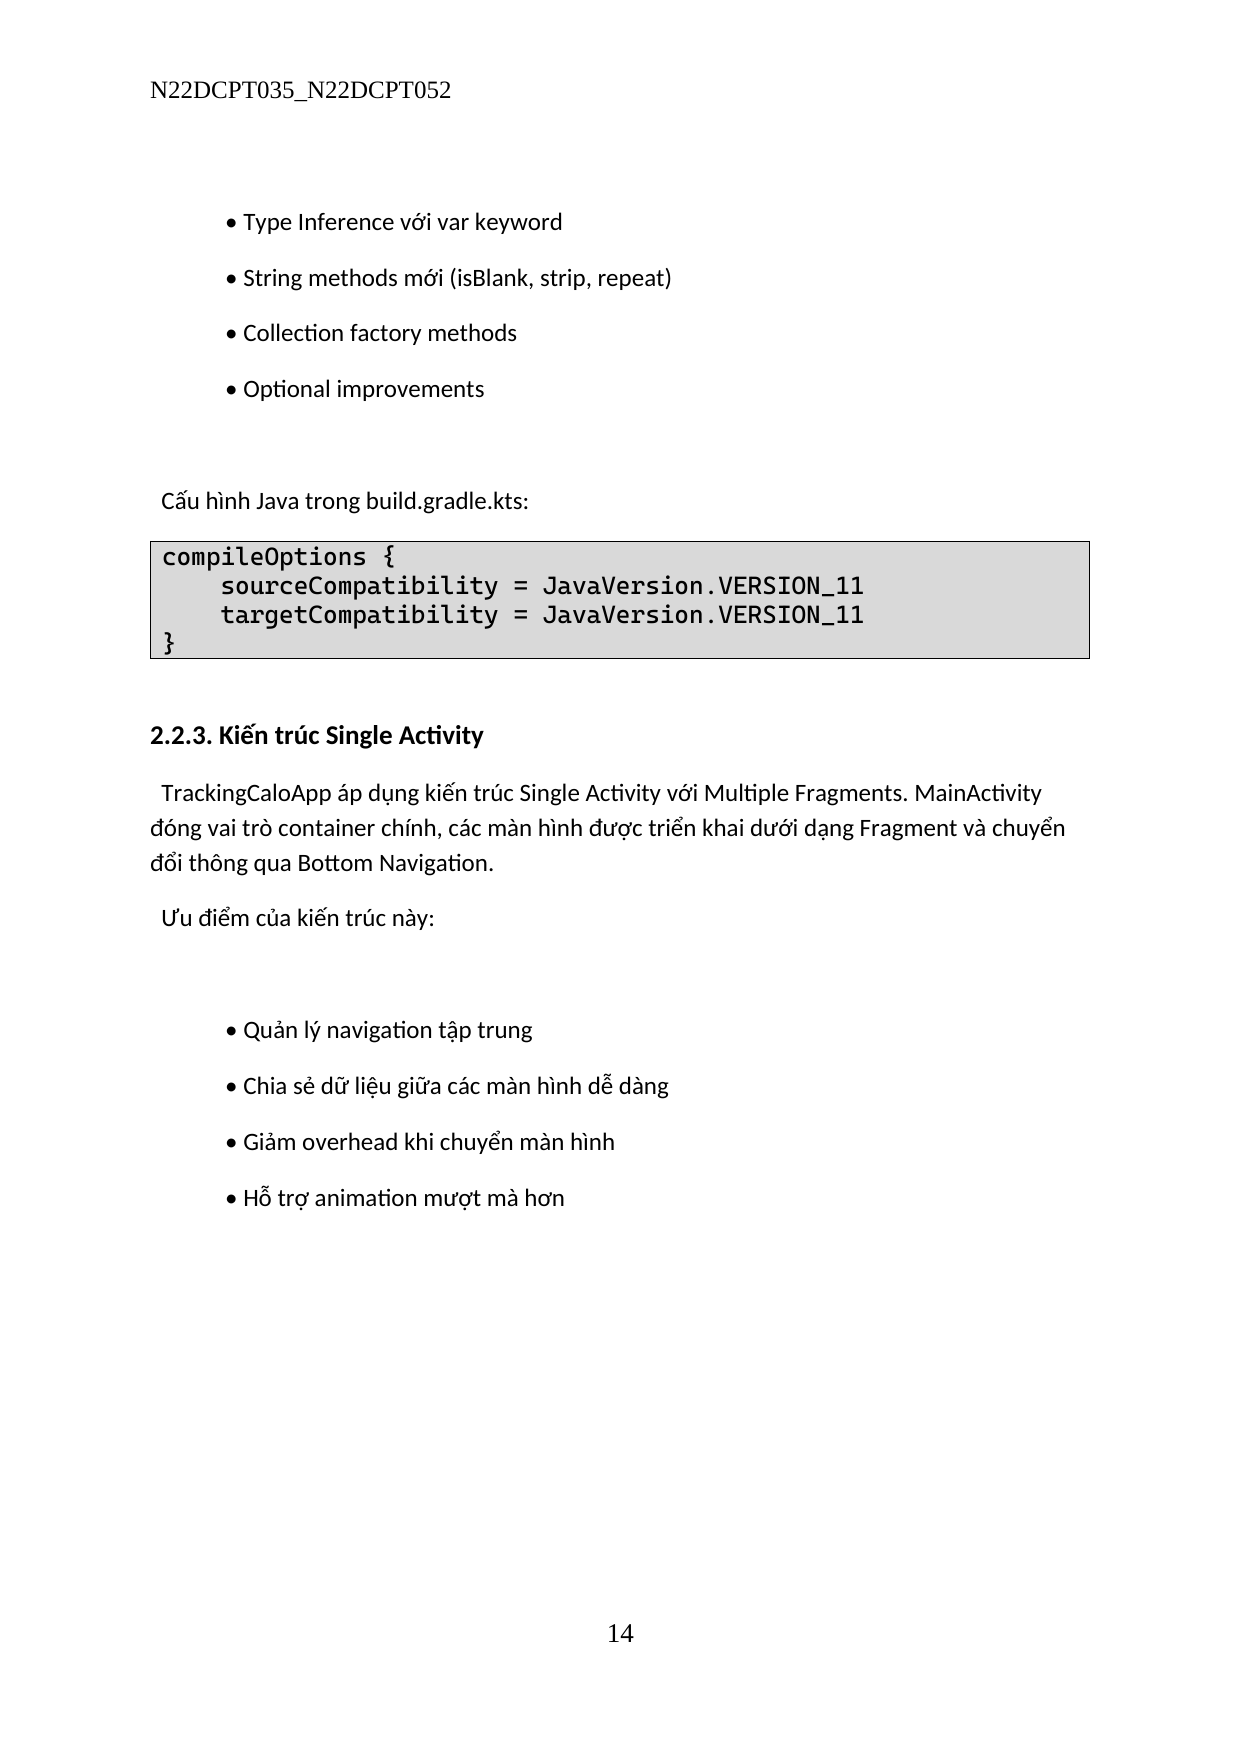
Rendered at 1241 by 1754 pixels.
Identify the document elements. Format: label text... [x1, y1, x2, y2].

text • Quản lý navigation tập trung [150, 1014, 1090, 1045]
text • Giảm overhead khi chuyển màn hình [150, 1126, 1090, 1156]
text 2.2.3. Kiến trúc Single Activity [150, 718, 1090, 751]
text Ưu điểm của kiến trúc này: [150, 902, 1090, 933]
text TrackingCaloApp áp dụng kiến trúc Single Activity với Multiple Fragments. MainActivity đóng vai trò container chính, các màn hình được triển khai dưới dạng Fragment và chuyển đổi thông qua Bottom Navigation. [150, 777, 1090, 877]
text • String methods mới (isBlank, strip, repeat) [150, 262, 1090, 292]
text • Type Inference với var keyword [150, 206, 1090, 236]
text • Optional improvements [150, 373, 1090, 404]
text • Collection factory methods [150, 317, 1090, 348]
table_header compileOptions { sourceCompatibility = JavaVersion.VERSION_11 targetCompatibility = JavaVersion.VERSION_11 } [151, 542, 1089, 658]
text • Hỗ trợ animation mượt mà hơn [150, 1182, 1090, 1212]
text Cấu hình Java trong build.gradle.kts: [150, 485, 1090, 516]
text • Chia sẻ dữ liệu giữa các màn hình dễ dàng [150, 1070, 1090, 1101]
